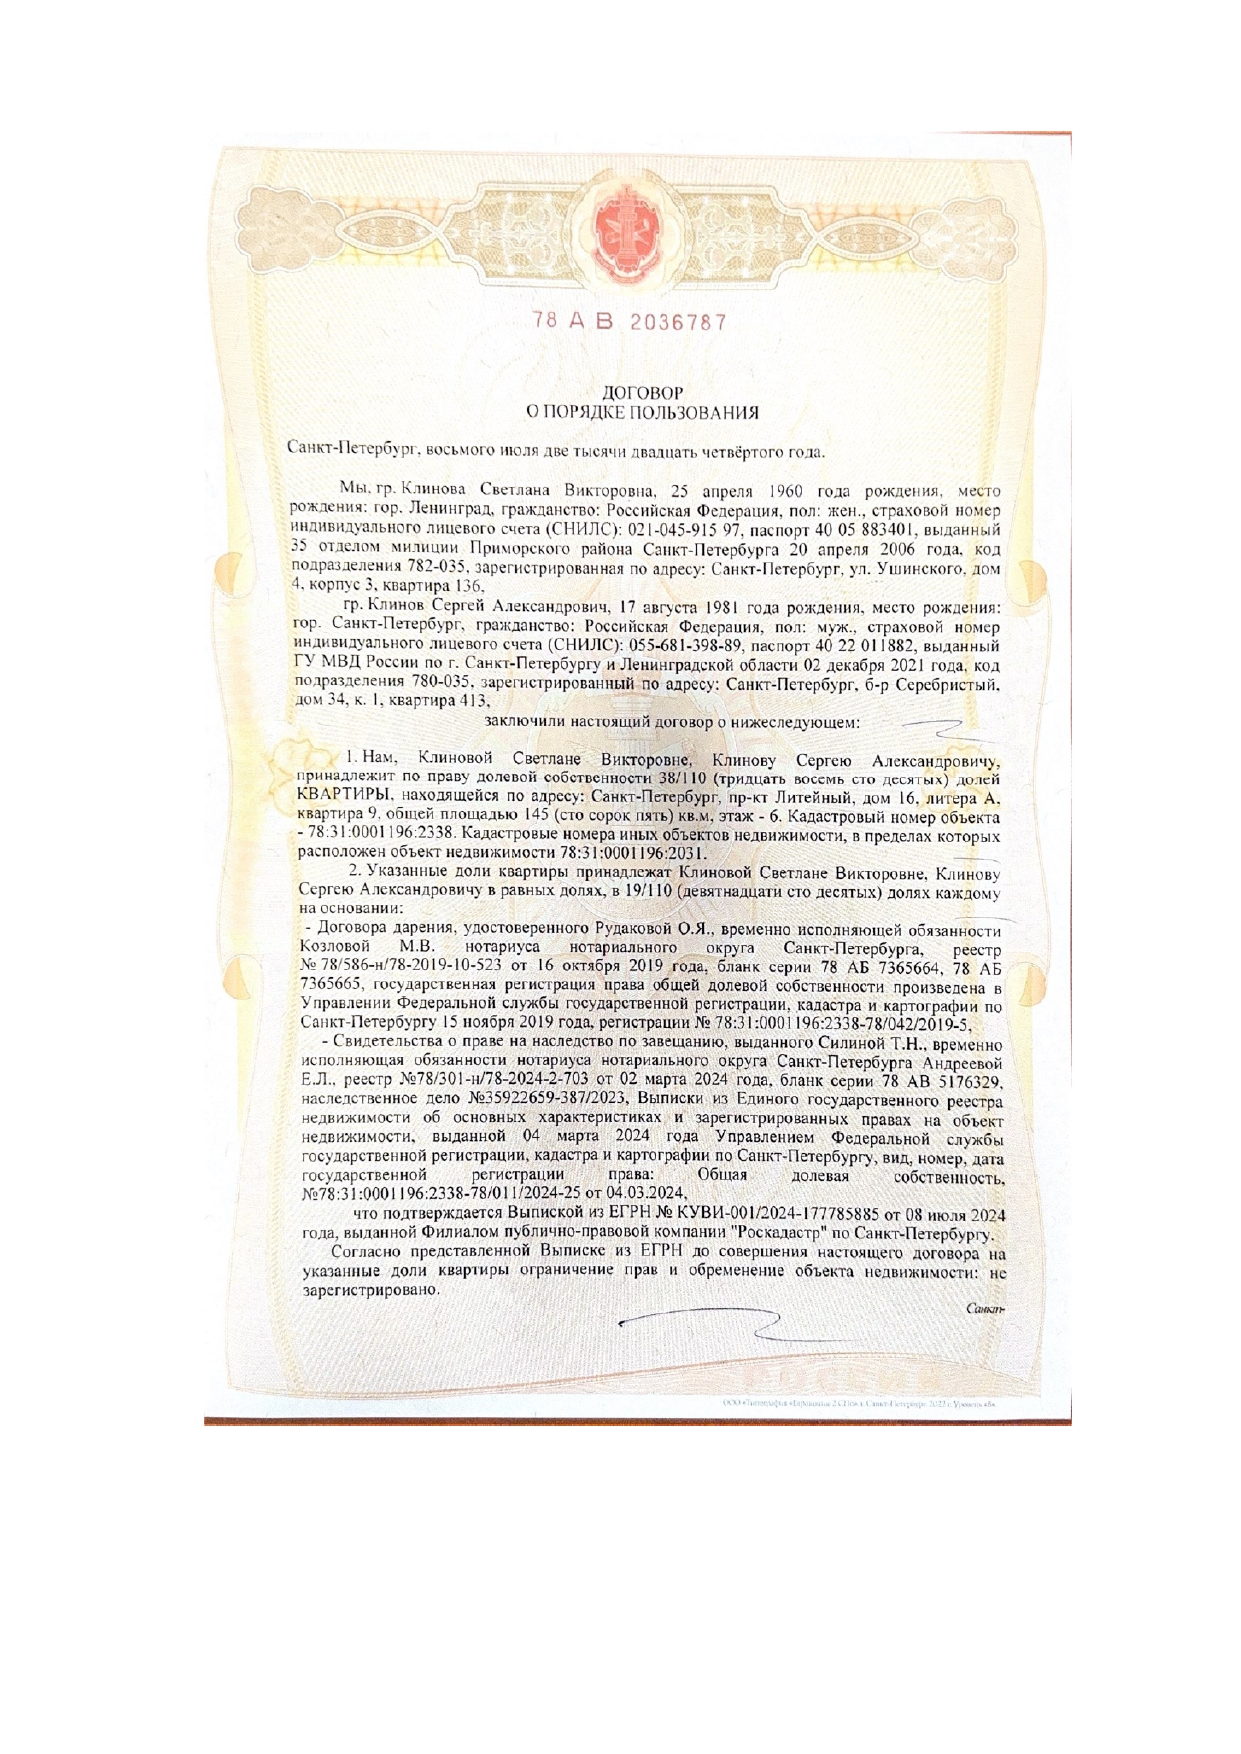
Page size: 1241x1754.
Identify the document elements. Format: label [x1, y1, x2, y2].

picture [93, 75, 1182, 1482]
